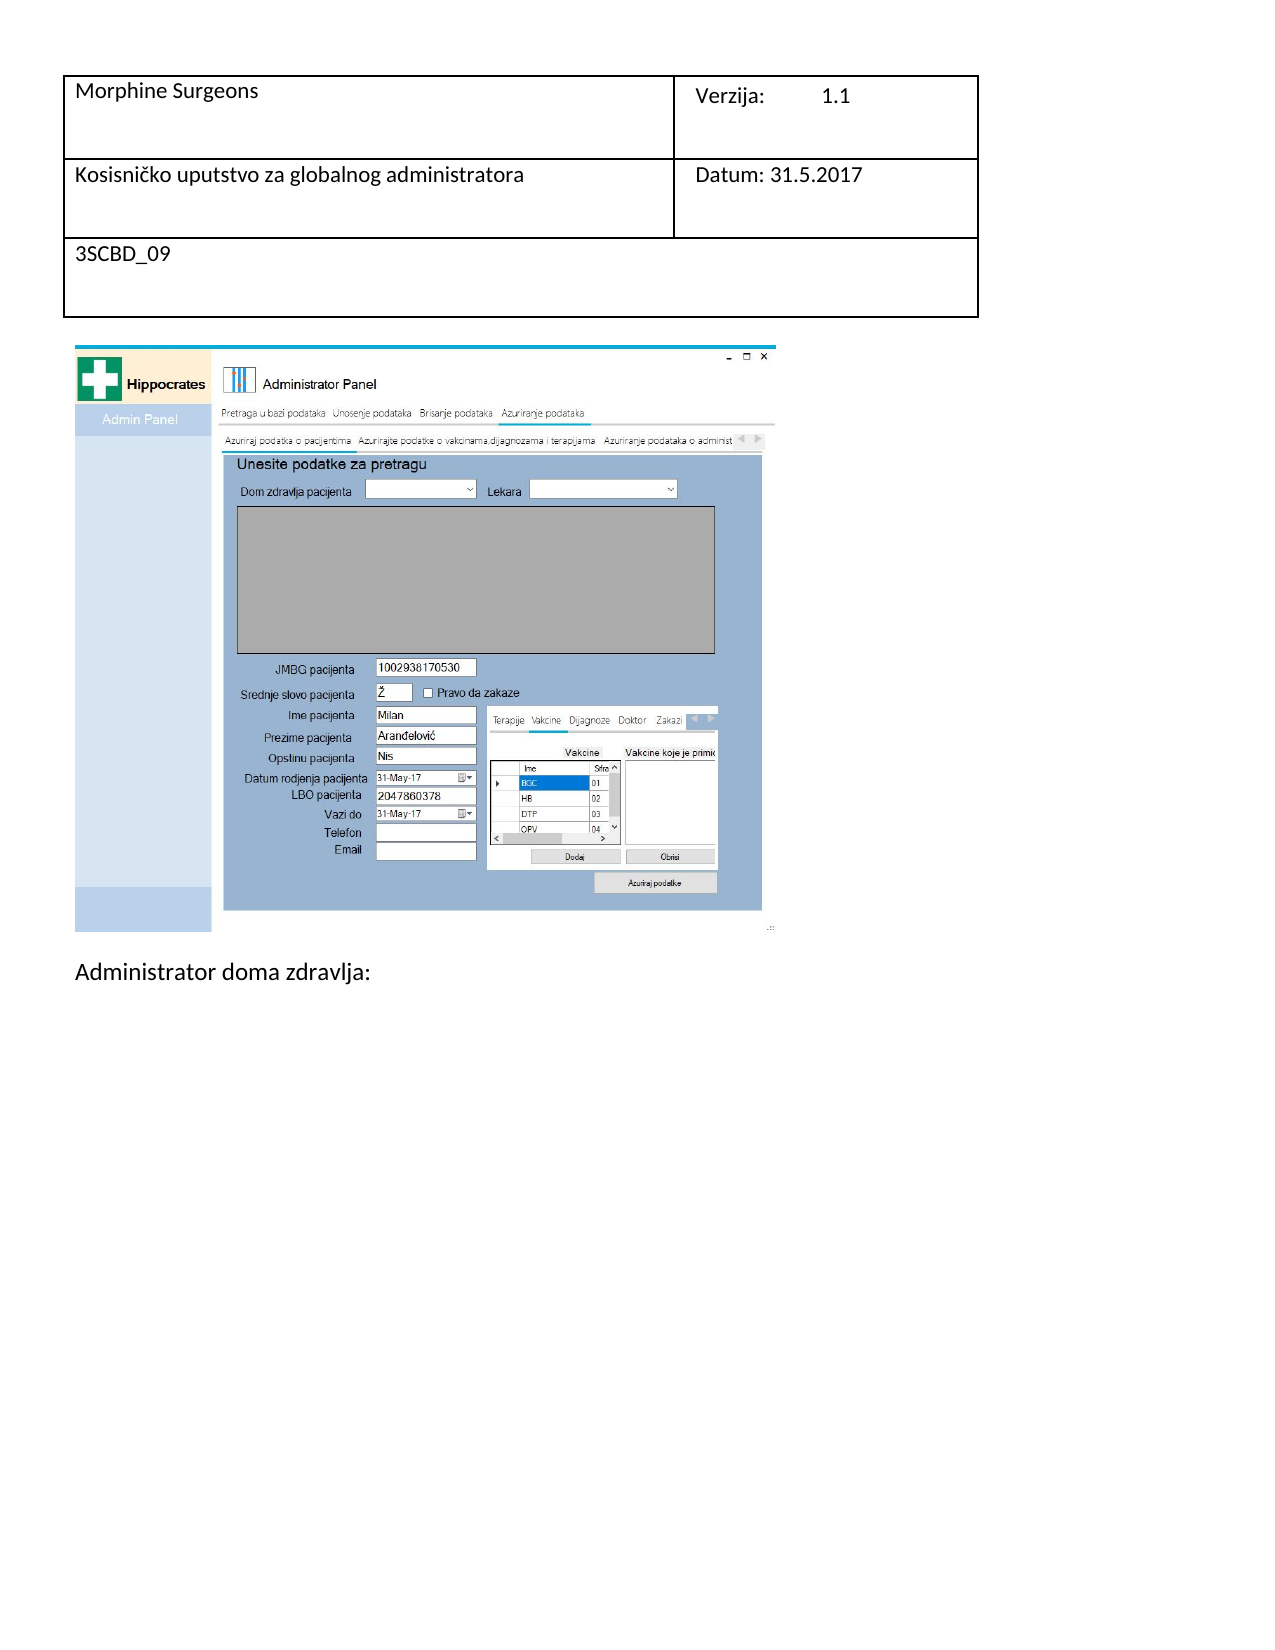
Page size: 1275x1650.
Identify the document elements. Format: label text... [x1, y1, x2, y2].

text Administrator doma zdravlja: [75, 956, 1200, 987]
picture [75, 349, 776, 932]
